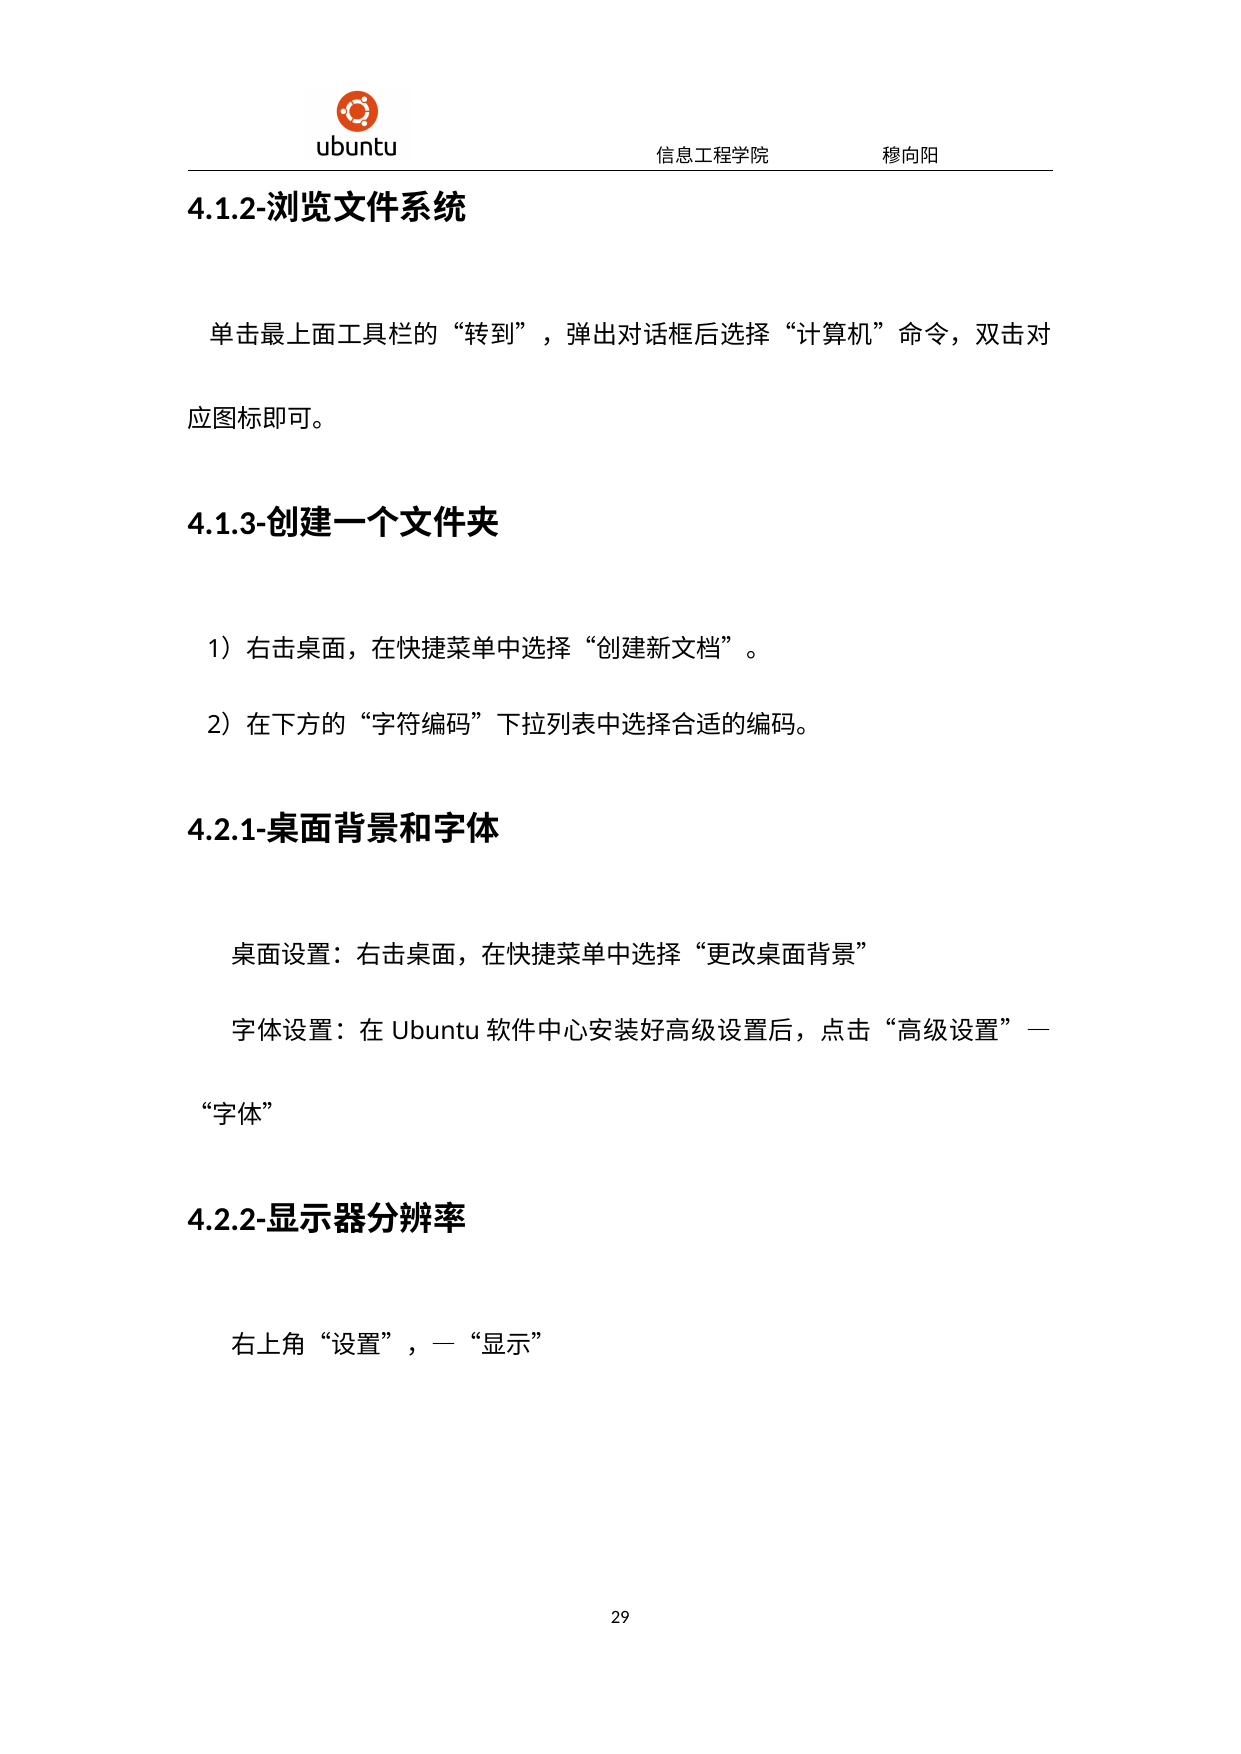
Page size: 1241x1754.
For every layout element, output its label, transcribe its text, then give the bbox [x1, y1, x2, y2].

text 单击最上面工具栏的“转到”，弹出对话框后选择“计算机”命令，双击对应图标即可。 [187, 300, 1053, 449]
subtitle 4.1.3-创建一个文件夹 [187, 487, 1053, 552]
subtitle 4.2.1-桌面背景和字体 [187, 793, 1053, 858]
picture [301, 88, 412, 162]
text 2）在下方的“字符编码”下拉列表中选择合适的编码。 [187, 690, 1053, 755]
text 桌面设置：右击桌面，在快捷菜单中选择“更改桌面背景” [187, 920, 1053, 985]
text 字体设置：在Ubuntu软件中心安装好高级设置后，点击“高级设置”—“字体” [187, 996, 1053, 1146]
text 右上角“设置”，—“显示” [187, 1311, 1053, 1376]
subtitle 4.1.2-浏览文件系统 [187, 172, 1053, 237]
text 1）右击桌面，在快捷菜单中选择“创建新文档”。 [187, 614, 1053, 679]
subtitle 4.2.2-显示器分辨率 [187, 1183, 1053, 1248]
